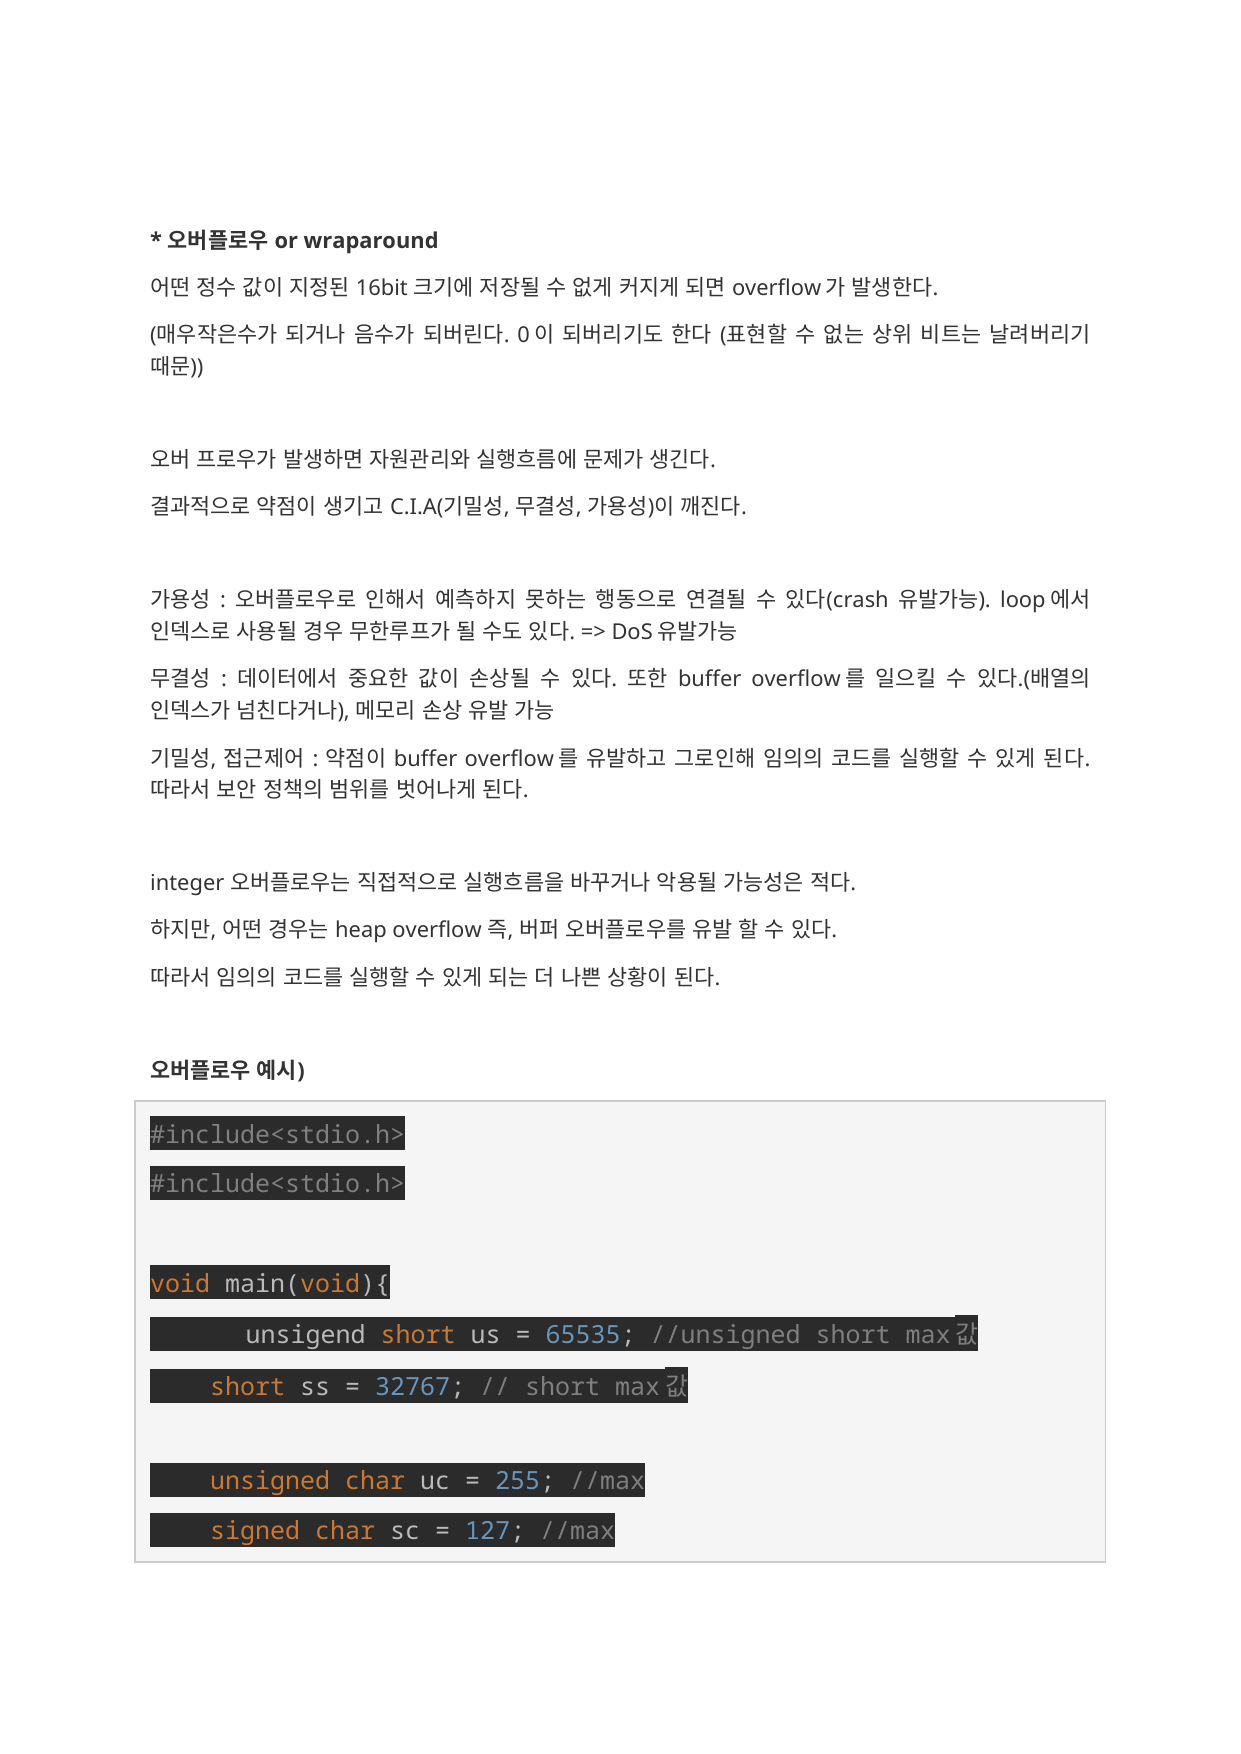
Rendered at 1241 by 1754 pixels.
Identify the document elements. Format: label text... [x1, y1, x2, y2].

text unsigend short us = 65535; //unsigned short max값 [136, 1299, 1105, 1351]
text 오버 프로우가 발생하면 자원관리와 실행흐름에 문제가 생긴다. [150, 442, 1090, 474]
text 오버플로우 예시) [150, 1053, 1090, 1084]
text integer 오버플로우는 직접적으로 실행흐름을 바꾸거나 악용될 가능성은 적다. [150, 865, 1090, 897]
text #include<stdio.h> [136, 1150, 1105, 1199]
text 어떤 정수 값이 지정된 16bit 크기에 저장될 수 없게 커지게 되면 overflow가 발생한다. [150, 270, 1090, 302]
text 따라서 임의의 코드를 실행할 수 있게 되는 더 나쁜 상황이 된다. [150, 960, 1090, 992]
text unsigned char uc = 255; //max [136, 1447, 1105, 1496]
text signed char sc = 127; //max [136, 1496, 1105, 1561]
text 결과적으로 약점이 생기고 C.I.A(기밀성, 무결성, 가용성)이 깨진다. [150, 489, 1090, 521]
text * 오버플로우 or wraparound [150, 223, 1090, 254]
text 가용성 : 오버플로우로 인해서 예측하지 못하는 행동으로 연결될 수 있다(crash 유발가능). loop에서 인덱스로 사용될 경우 무한루프가 될 수도 있다. => DoS유발가능 [150, 582, 1090, 646]
text 하지만, 어떤 경우는 heap overflow 즉, 버퍼 오버플로우를 유발 할 수 있다. [150, 912, 1090, 944]
text short ss = 32767; // short max값 [136, 1351, 1105, 1403]
text (매우작은수가 되거나 음수가 되버린다. 0이 되버리기도 한다 (표현할 수 없는 상위 비트는 날려버리기 때문)) [150, 317, 1090, 381]
text #include<stdio.h> [136, 1102, 1105, 1150]
text 무결성 : 데이터에서 중요한 값이 손상될 수 있다. 또한 buffer overflow를 일으킬 수 있다.(배열의 인덱스가 넘친다거나), 메모리 손상 유발 가능 [150, 661, 1090, 725]
text void main(void){ [136, 1249, 1105, 1299]
text 기밀성, 접근제어 : 약점이 buffer overflow를 유발하고 그로인해 임의의 코드를 실행할 수 있게 된다. 따라서 보안 정책의 범위를 벗어나게 된다. [150, 741, 1090, 804]
